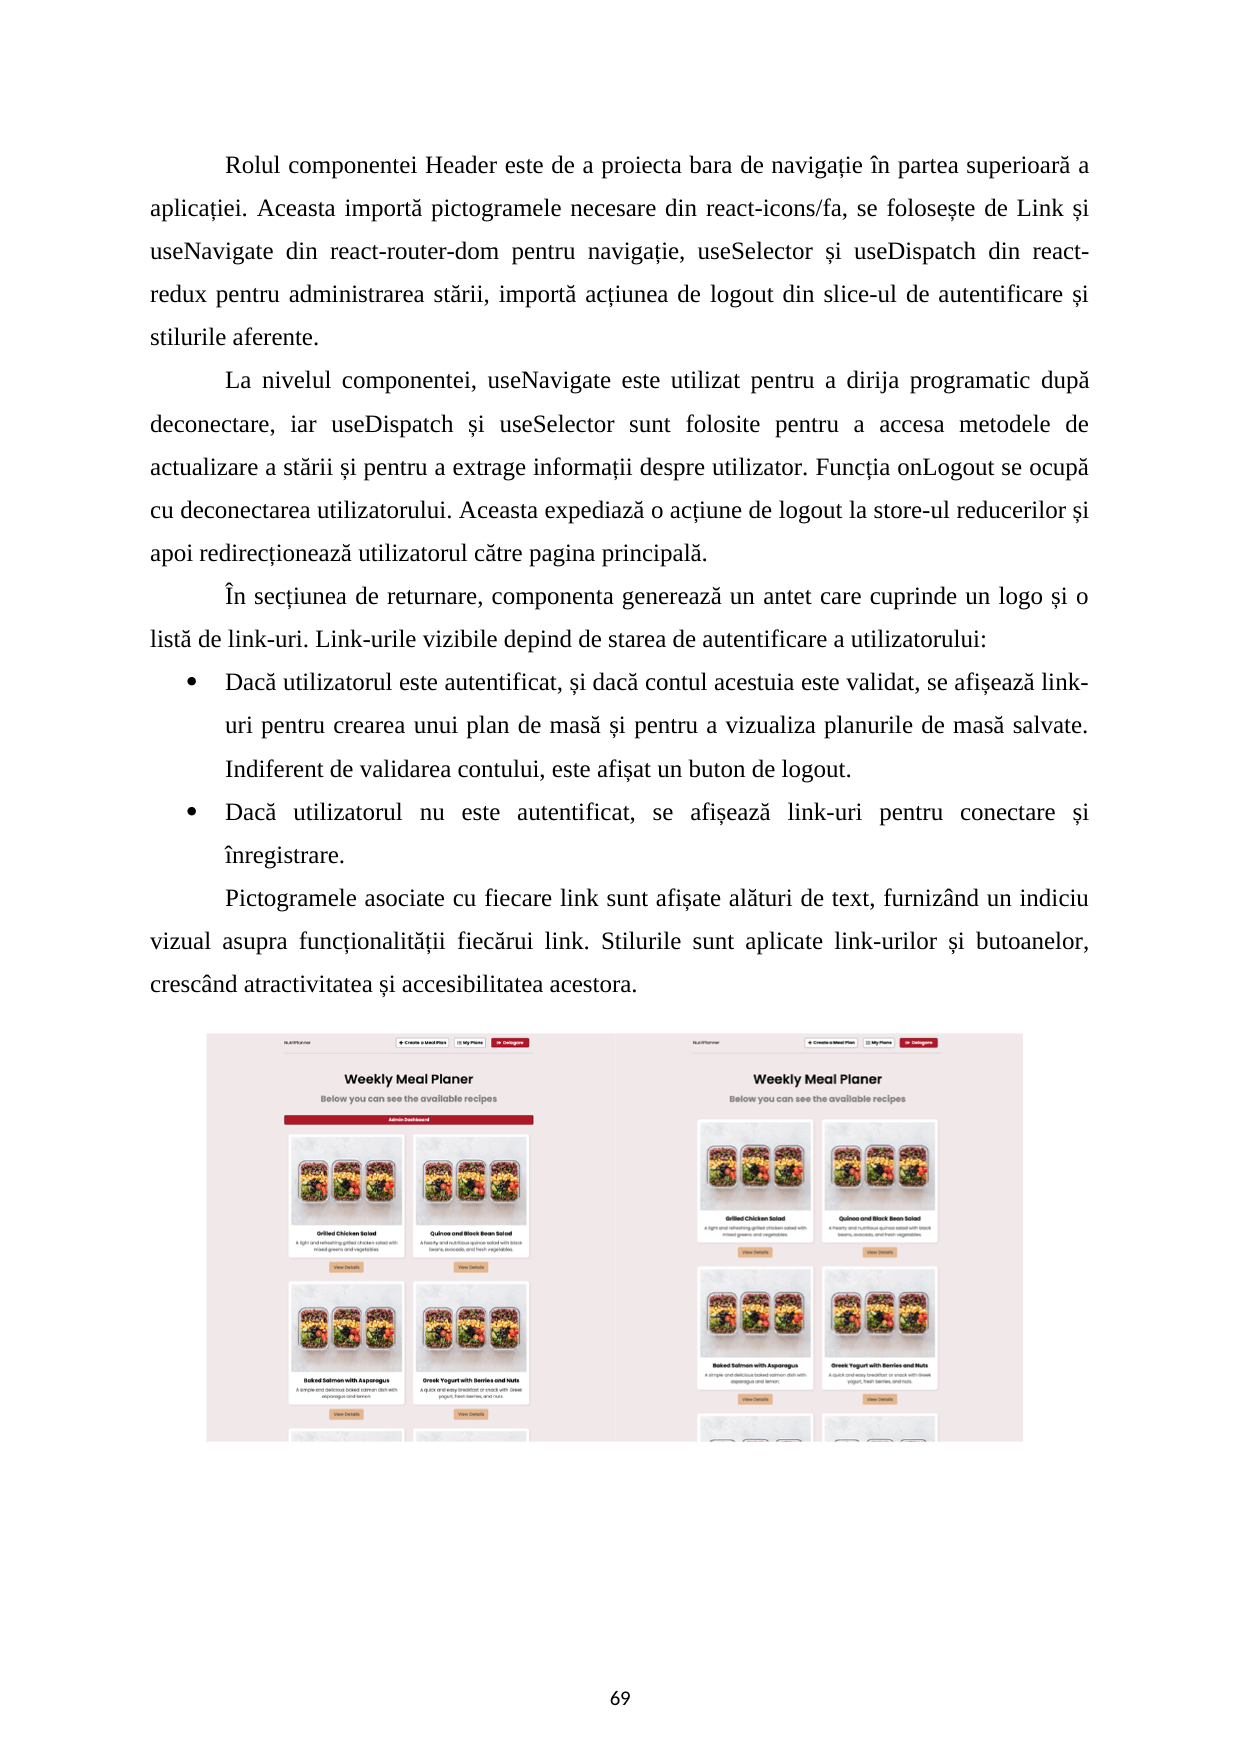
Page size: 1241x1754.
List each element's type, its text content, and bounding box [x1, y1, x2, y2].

picture [205, 1033, 1025, 1444]
text În secțiunea de returnare, componenta generează un antet care cuprinde un logo și o listă de link-uri. Link-urile vizibile depind de starea de autentificare a utilizatorului: [150, 581, 1090, 653]
text Pictogramele asociate cu fiecare link sunt afișate alături de text, furnizând un indiciu vizual asupra funcționalității fiecărui link. Stilurile sunt aplicate link-urilor și butoanelor, crescând atractivitatea și accesibilitatea acestora. [150, 883, 1090, 998]
text Rolul componentei Header este de a proiecta bara de navigație în partea superioară a aplicației. Aceasta importă pictogramele necesare din react-icons/fa, se folosește de Link și useNavigate din react-router-dom pentru navigație, useSelector și useDispatch din react-redux pentru administrarea stării, importă acțiunea de logout din slice-ul de autentificare și stilurile aferente. [150, 150, 1090, 351]
list Dacă utilizatorul este autentificat, și dacă contul acestuia este validat, se afișează link-uri pentru crearea unui plan de masă și pentru a vizualiza planurile de masă salvate. Indiferent de validarea contului, este afișat un buton de logout. [187, 667, 1090, 782]
text La nivelul componentei, useNavigate este utilizat pentru a dirija programatic după deconectare, iar useDispatch și useSelector sunt folosite pentru a accesa metodele de actualizare a stării și pentru a extrage informații despre utilizator. Funcția onLogout se ocupă cu deconectarea utilizatorului. Aceasta expediază o acțiune de logout la store-ul reducerilor și apoi redirecționează utilizatorul către pagina principală. [150, 366, 1090, 567]
list Dacă utilizatorul nu este autentificat, se afișează link-uri pentru conectare și înregistrare. [187, 797, 1090, 869]
